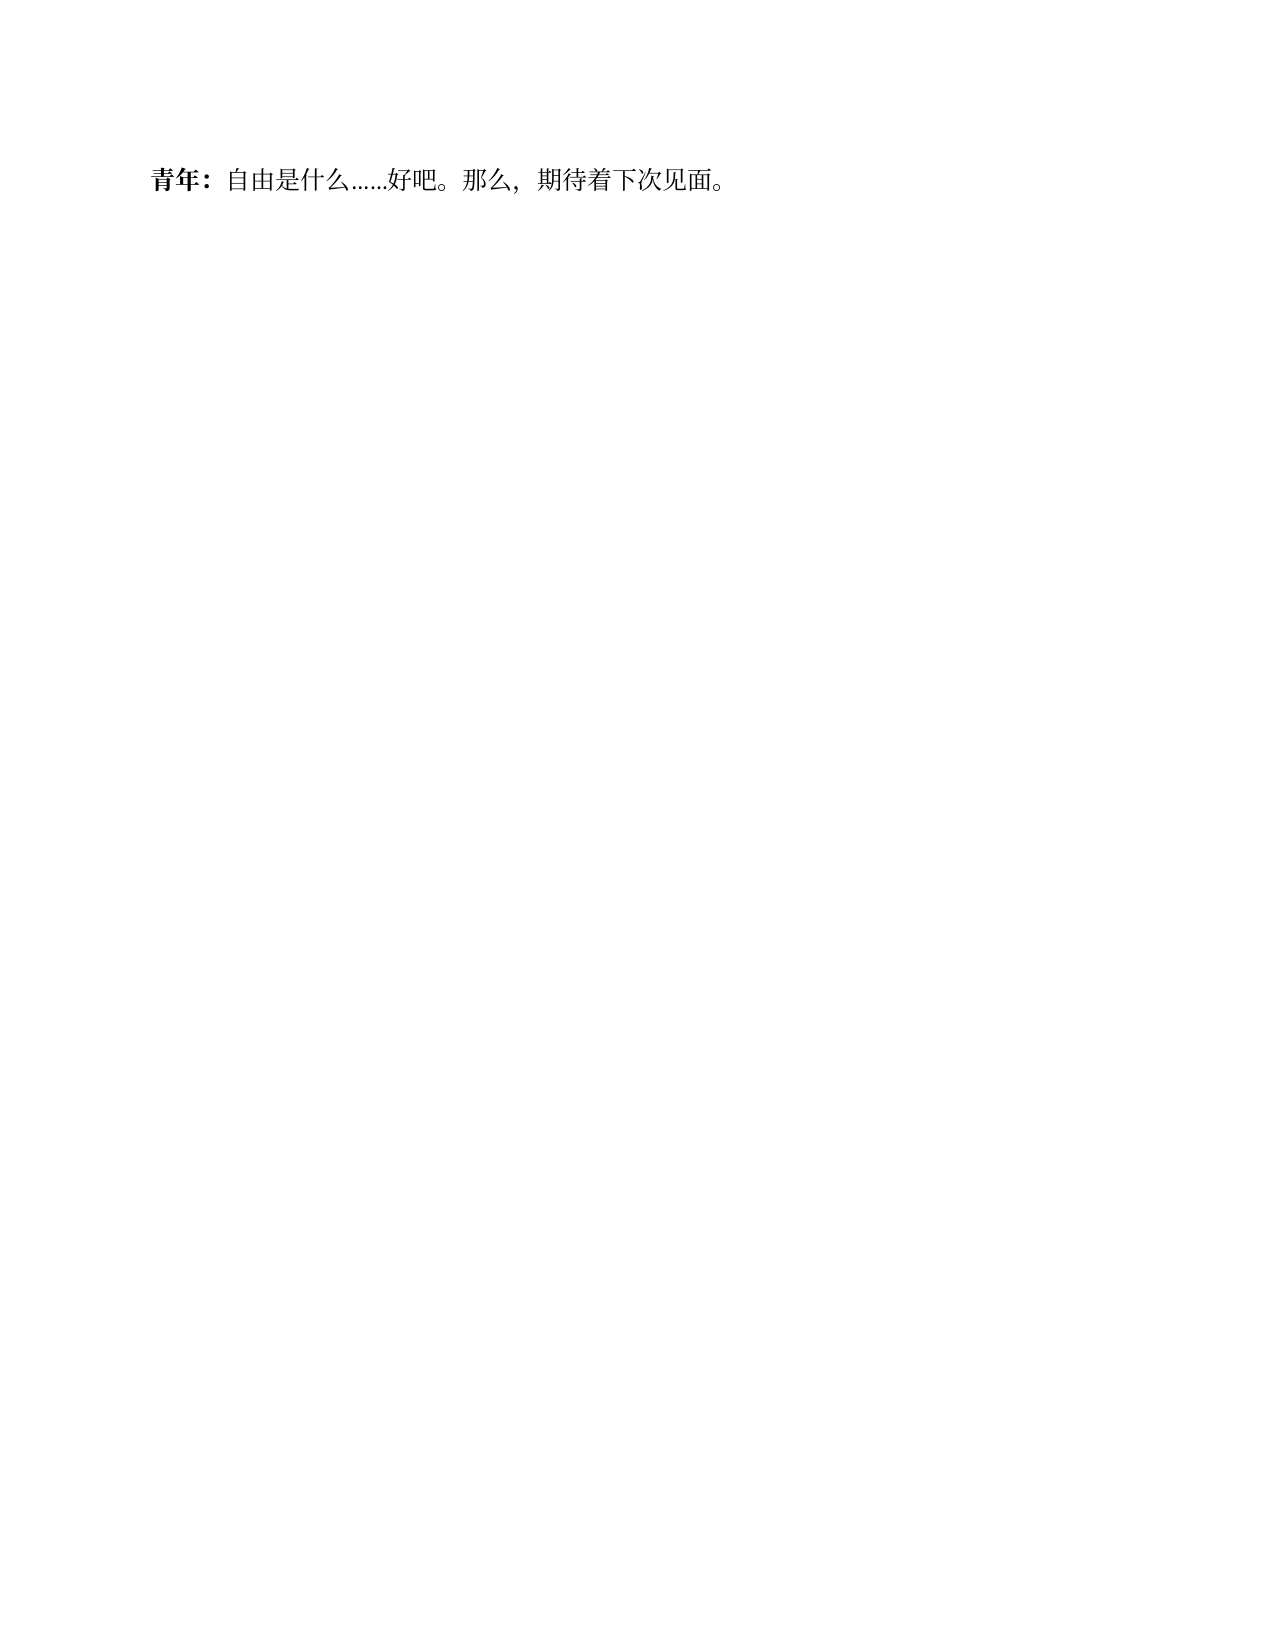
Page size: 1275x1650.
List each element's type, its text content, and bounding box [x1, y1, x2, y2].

text 青年：自由是什么……好吧。那么，期待着下次见面。 [150, 150, 1125, 196]
